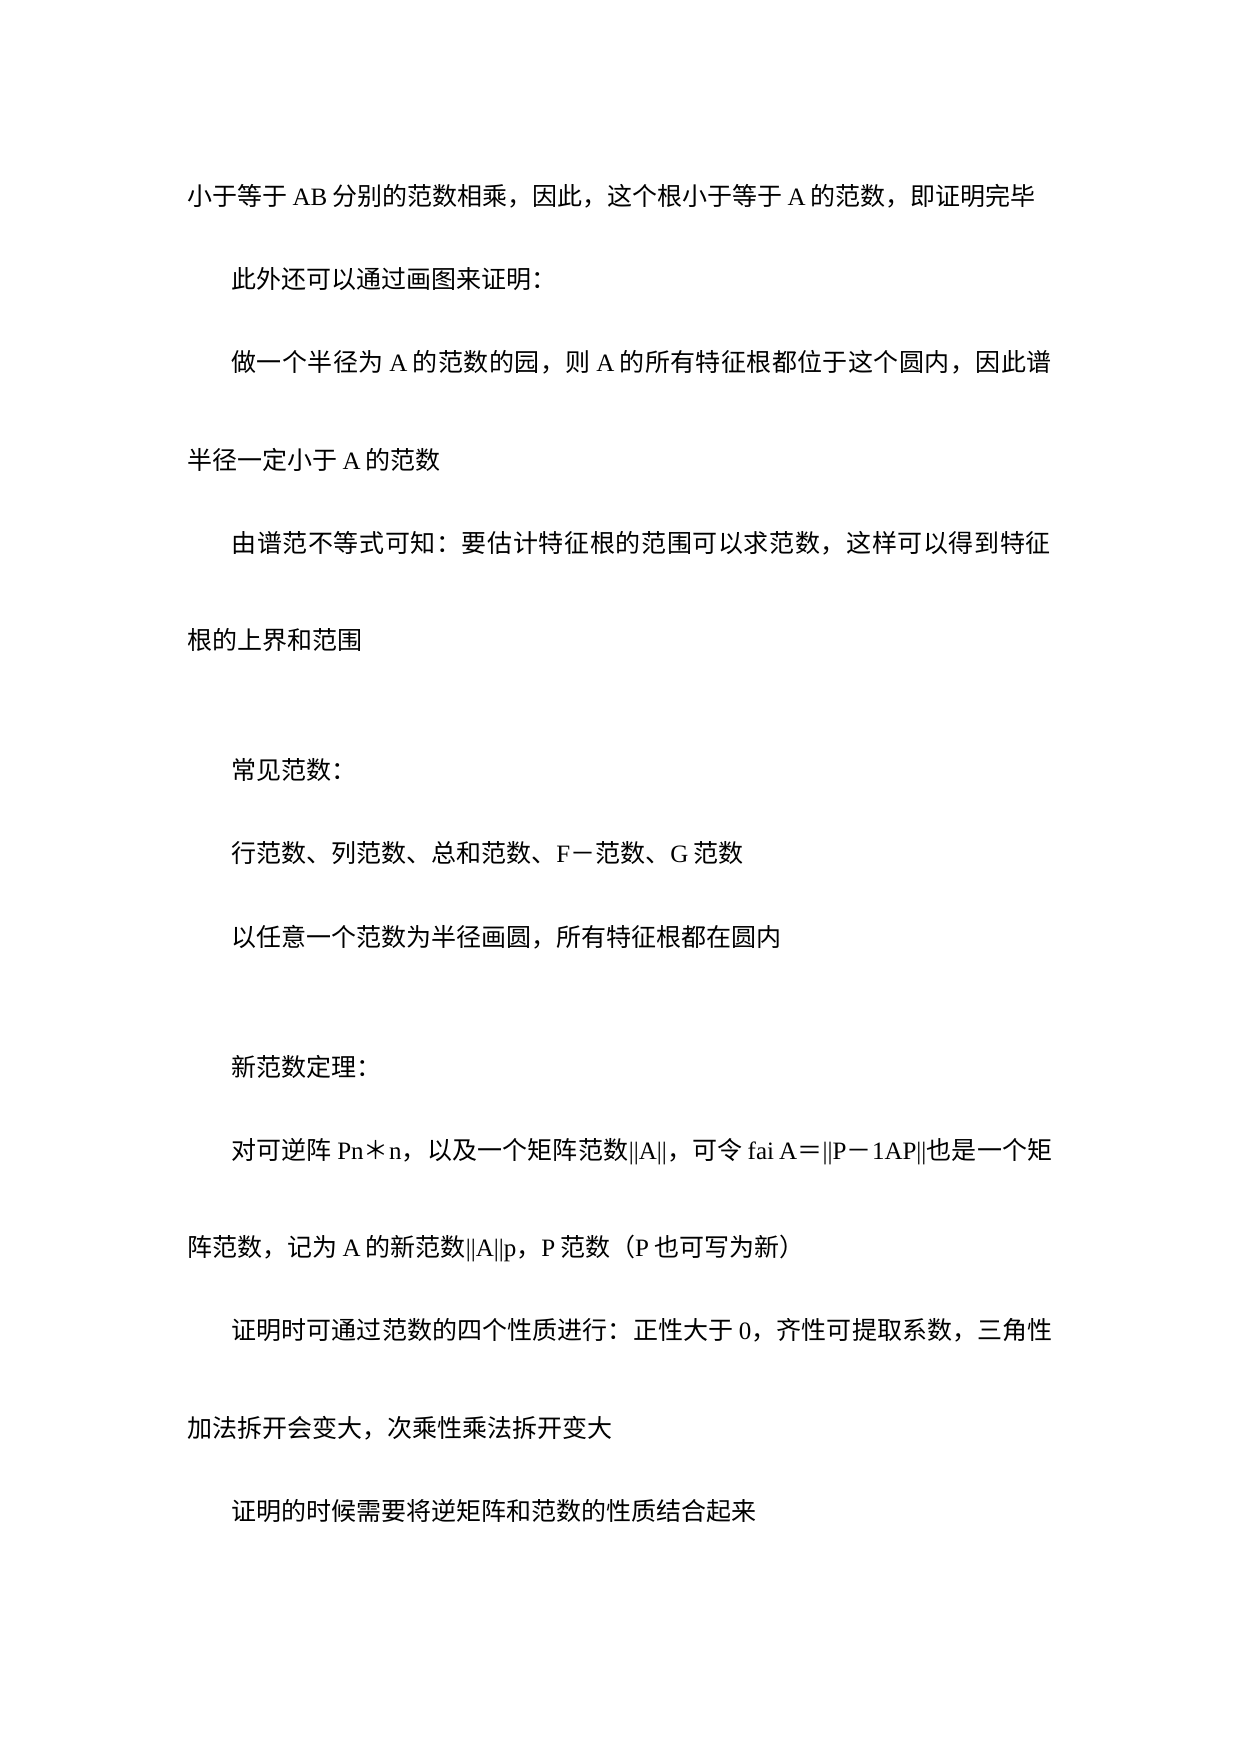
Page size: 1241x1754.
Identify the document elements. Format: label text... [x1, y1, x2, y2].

text 由谱范不等式可知：要估计特征根的范围可以求范数，这样可以得到特征根的上界和范围 [187, 509, 1053, 671]
text 新范数定理： [187, 1033, 1053, 1098]
text 以任意一个范数为半径画圆，所有特征根都在圆内 [187, 903, 1053, 968]
text 此外还可以通过画图来证明： [187, 245, 1053, 310]
text 做一个半径为A的范数的园，则A的所有特征根都位于这个圆内，因此谱半径一定小于A的范数 [187, 328, 1053, 491]
text 常见范数： [187, 736, 1053, 801]
text 证明的时候需要将逆矩阵和范数的性质结合起来 [187, 1477, 1053, 1542]
text 证明时可通过范数的四个性质进行：正性大于0，齐性可提取系数，三角性加法拆开会变大，次乘性乘法拆开变大 [187, 1296, 1053, 1459]
text 行范数、列范数、总和范数、F－范数、G范数 [187, 819, 1053, 884]
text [187, 162, 1053, 227]
text 对可逆阵Pn＊n，以及一个矩阵范数||A||，可令fai A＝||P－1AP||也是一个矩阵范数，记为A的新范数||A||p，P范数（P也可写为新） [187, 1116, 1053, 1278]
